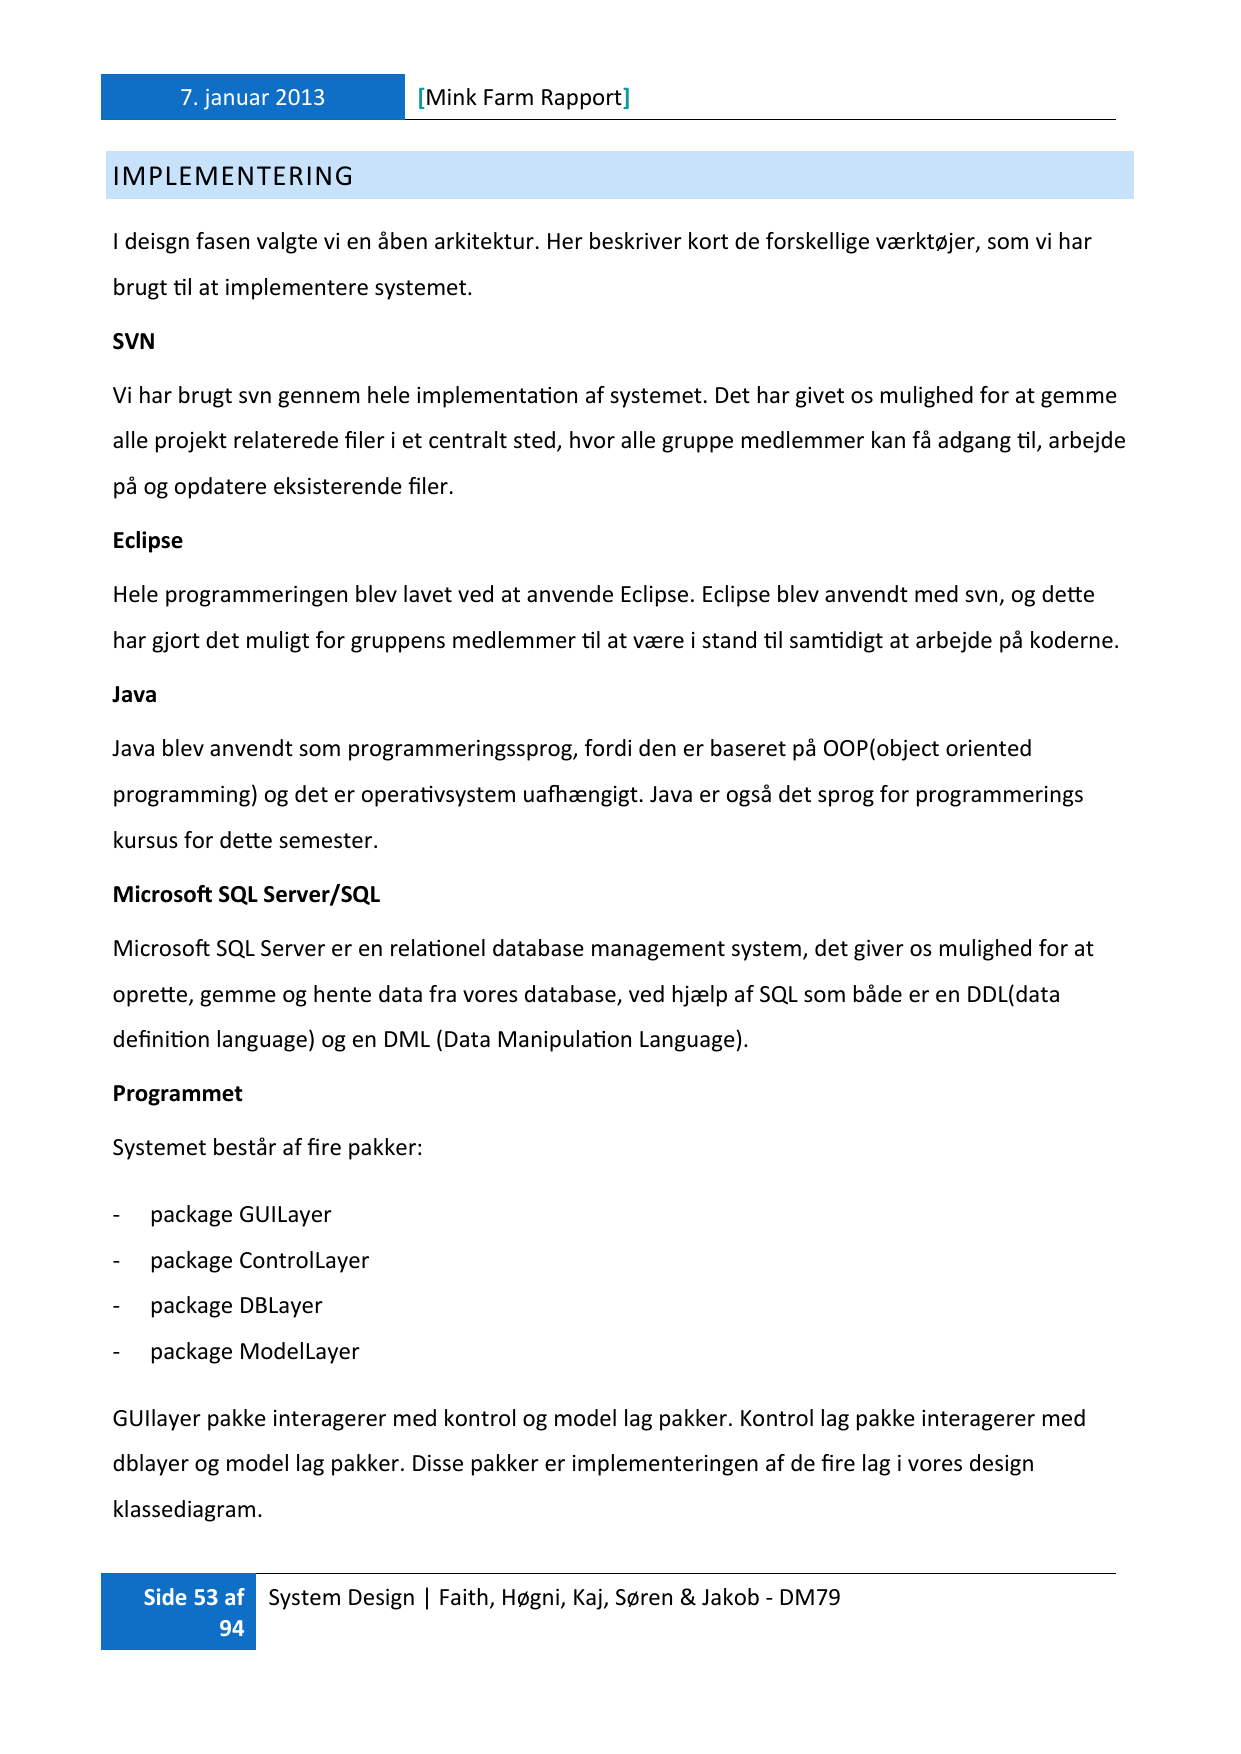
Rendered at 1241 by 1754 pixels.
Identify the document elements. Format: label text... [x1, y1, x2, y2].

list package DBLayer [112, 1289, 1128, 1320]
text I deisgn fasen valgte vi en åben arkitektur. Her beskriver kort de forskellige værktøjer, som vi har brugt til at implementere systemet. [112, 225, 1128, 301]
text Microsoft SQL Server/SQL [112, 878, 1128, 908]
text Eclipse [112, 524, 1128, 555]
text GUIlayer pakke interagerer med kontrol og model lag pakker. Kontrol lag pakke interagerer med dblayer og model lag pakker. Disse pakker er implementeringen af de fire lag i vores design klassediagram. [112, 1402, 1128, 1524]
list package ControlLayer [112, 1244, 1128, 1274]
text Systemet består af fire pakker: [112, 1132, 1128, 1162]
text Hele programmeringen blev lavet ved at anvende Eclipse. Eclipse blev anvendt med svn, og dette har gjort det muligt for gruppens medlemmer til at være i stand til samtidigt at arbejde på koderne. [112, 578, 1128, 655]
list package ModelLayer [112, 1335, 1128, 1366]
list package GUILayer [112, 1198, 1128, 1229]
text Microsoft SQL Server er en relationel database management system, det giver os mulighed for at oprette, gemme og hente data fra vores database, ved hjælp af SQL som både er en DDL(data definition language) og en DML (Data Manipulation Language). [112, 932, 1128, 1054]
text SVN [112, 325, 1128, 355]
text Java blev anvendt som programmeringssprog, fordi den er baseret på OOP(object oriented programming) og det er operativsystem uafhængigt. Java er også det sprog for programmerings kursus for dette semester. [112, 732, 1128, 854]
text Vi har brugt svn gennem hele implementation af systemet. Det har givet os mulighed for at gemme alle projekt relaterede filer i et centralt sted, hvor alle gruppe medlemmer kan få adgang til, arbejde på og opdatere eksisterende filer. [112, 379, 1128, 501]
text Java [112, 678, 1128, 709]
subtitle Implementering [113, 157, 1128, 193]
text Programmet [112, 1077, 1128, 1108]
